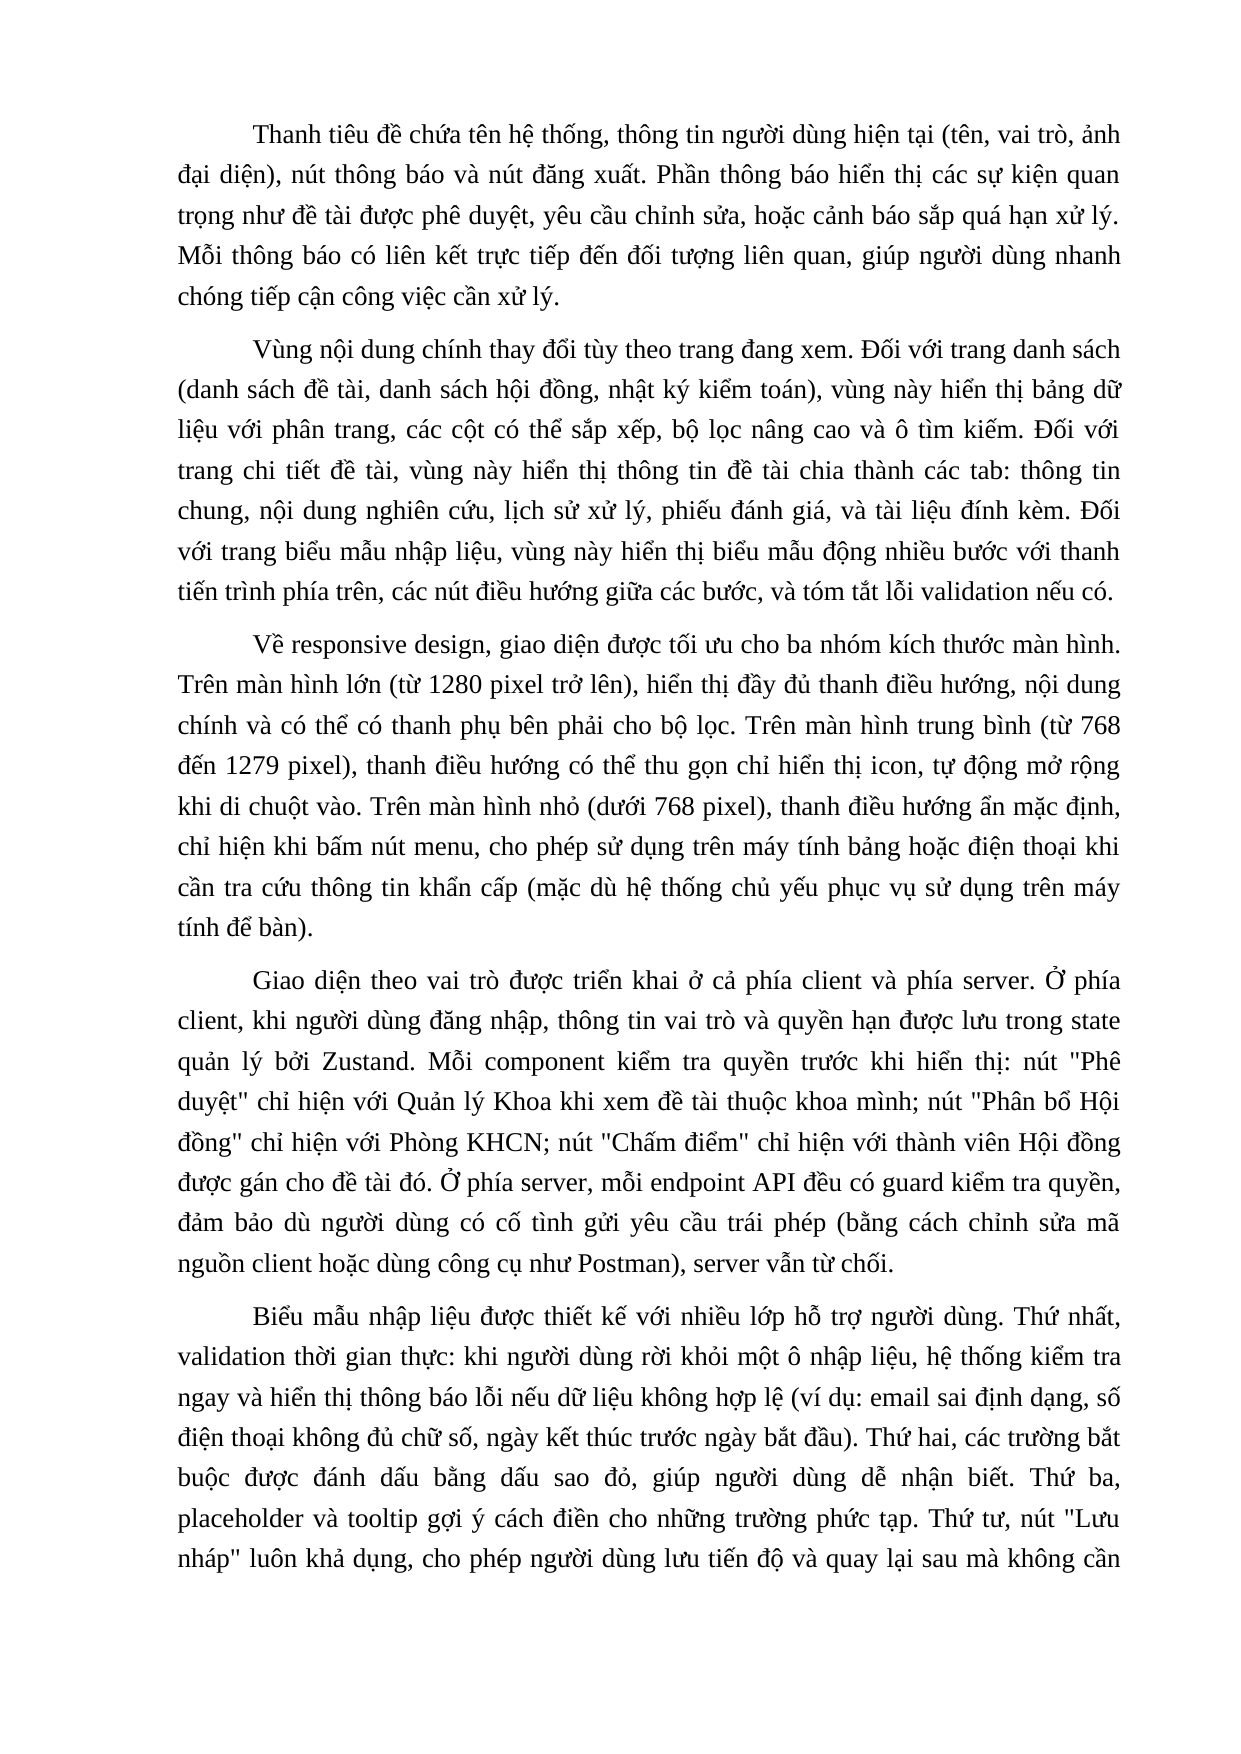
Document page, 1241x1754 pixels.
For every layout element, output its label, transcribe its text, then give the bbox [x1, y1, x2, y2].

text Về responsive design, giao diện được tối ưu cho ba nhóm kích thước màn hình. Trên màn hình lớn (từ 1280 pixel trở lên), hiển thị đầy đủ thanh điều hướng, nội dung chính và có thể có thanh phụ bên phải cho bộ lọc. Trên màn hình trung bình (từ 768 đến 1279 pixel), thanh điều hướng có thể thu gọn chỉ hiển thị icon, tự động mở rộng khi di chuột vào. Trên màn hình nhỏ (dưới 768 pixel), thanh điều hướng ẩn mặc định, chỉ hiện khi bấm nút menu, cho phép sử dụng trên máy tính bảng hoặc điện thoại khi cần tra cứu thông tin khẩn cấp (mặc dù hệ thống chủ yếu phục vụ sử dụng trên máy tính để bàn). [177, 628, 1122, 942]
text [177, 1300, 1122, 1573]
text Thanh tiêu đề chứa tên hệ thống, thông tin người dùng hiện tại (tên, vai trò, ảnh đại diện), nút thông báo và nút đăng xuất. Phần thông báo hiển thị các sự kiện quan trọng như đề tài được phê duyệt, yêu cầu chỉnh sửa, hoặc cảnh báo sắp quá hạn xử lý. Mỗi thông báo có liên kết trực tiếp đến đối tượng liên quan, giúp người dùng nhanh chóng tiếp cận công việc cần xử lý. [177, 118, 1122, 311]
text Vùng nội dung chính thay đổi tùy theo trang đang xem. Đối với trang danh sách (danh sách đề tài, danh sách hội đồng, nhật ký kiểm toán), vùng này hiển thị bảng dữ liệu với phân trang, các cột có thể sắp xếp, bộ lọc nâng cao và ô tìm kiếm. Đối với trang chi tiết đề tài, vùng này hiển thị thông tin đề tài chia thành các tab: thông tin chung, nội dung nghiên cứu, lịch sử xử lý, phiếu đánh giá, và tài liệu đính kèm. Đối với trang biểu mẫu nhập liệu, vùng này hiển thị biểu mẫu động nhiều bước với thanh tiến trình phía trên, các nút điều hướng giữa các bước, và tóm tắt lỗi validation nếu có. [177, 333, 1122, 606]
text Giao diện theo vai trò được triển khai ở cả phía client và phía server. Ở phía client, khi người dùng đăng nhập, thông tin vai trò và quyền hạn được lưu trong state quản lý bởi Zustand. Mỗi component kiểm tra quyền trước khi hiển thị: nút "Phê duyệt" chỉ hiện với Quản lý Khoa khi xem đề tài thuộc khoa mình; nút "Phân bổ Hội đồng" chỉ hiện với Phòng KHCN; nút "Chấm điểm" chỉ hiện với thành viên Hội đồng được gán cho đề tài đó. Ở phía server, mỗi endpoint API đều có guard kiểm tra quyền, đảm bảo dù người dùng có cố tình gửi yêu cầu trái phép (bằng cách chỉnh sửa mã nguồn client hoặc dùng công cụ như Postman), server vẫn từ chối. [177, 964, 1122, 1278]
